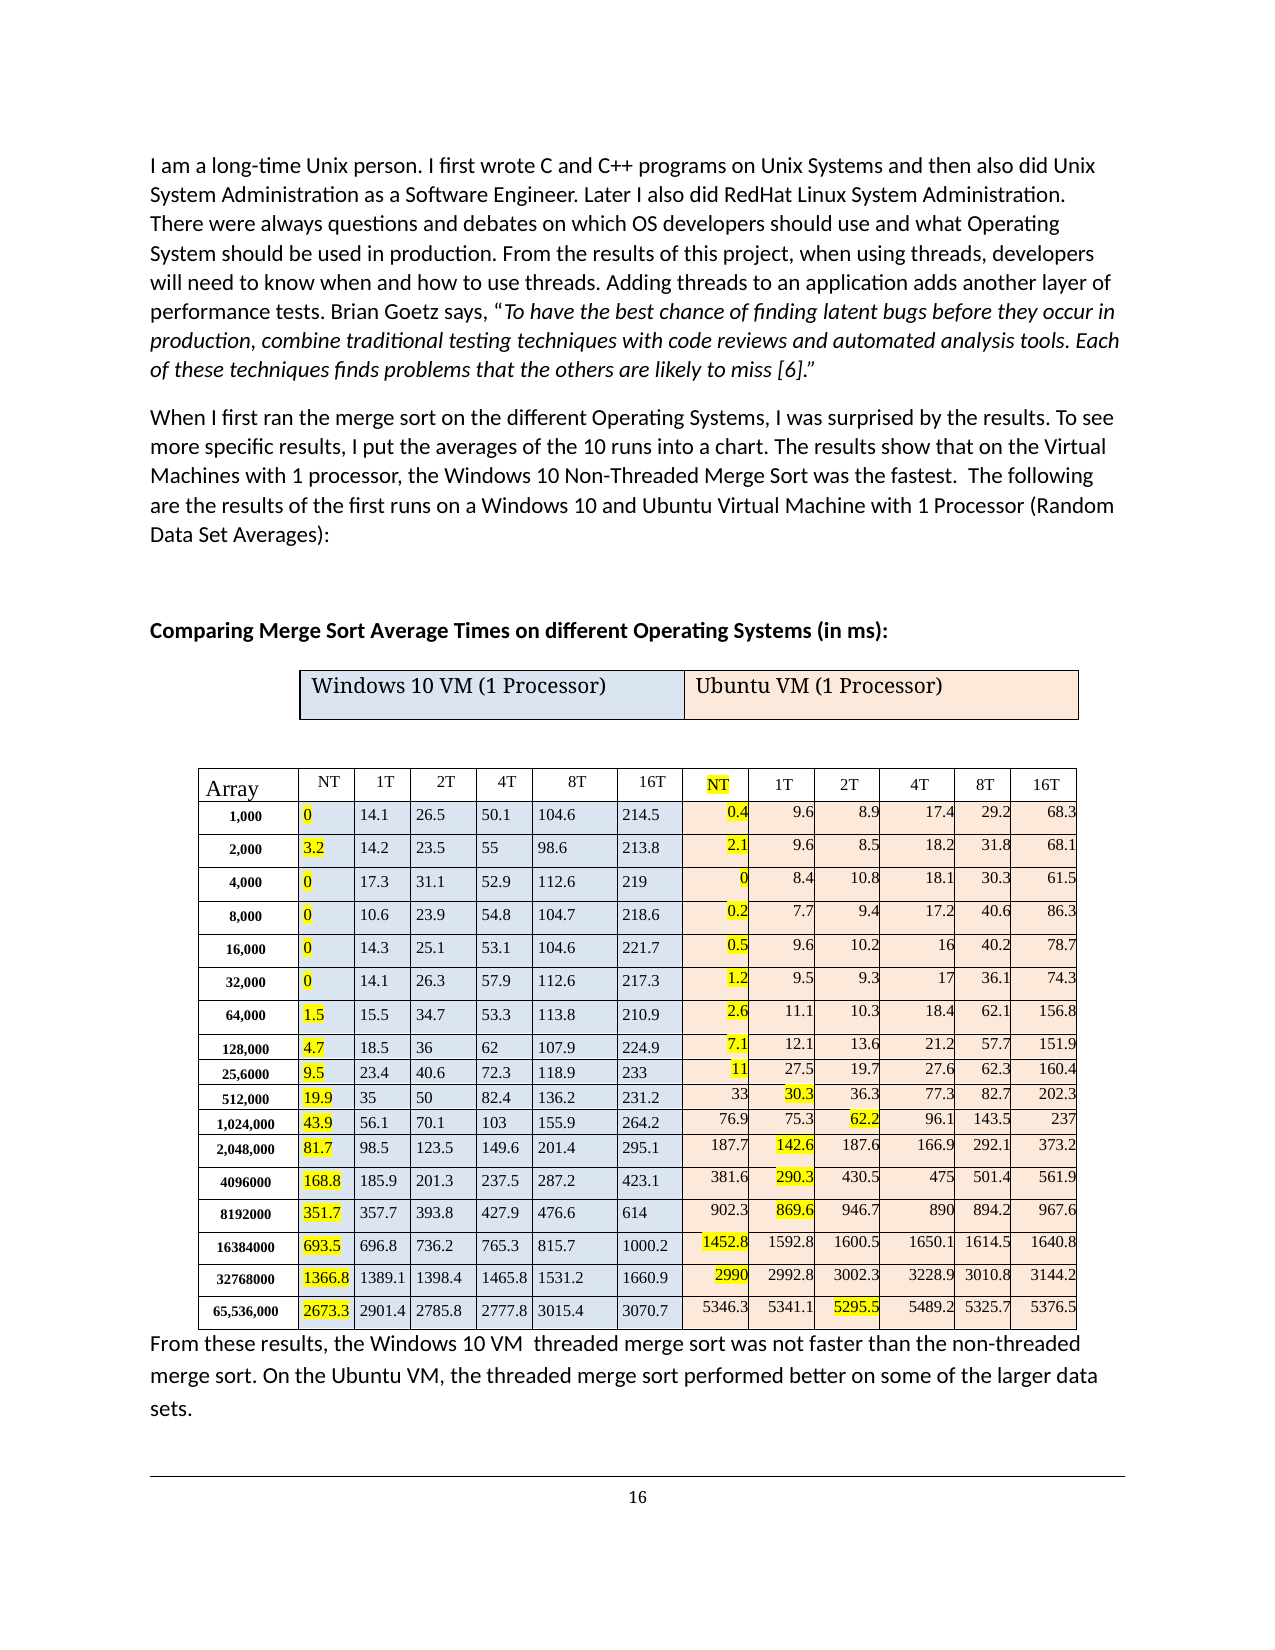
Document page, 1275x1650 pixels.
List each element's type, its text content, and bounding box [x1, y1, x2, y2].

table_cell 34.7 [411, 1001, 476, 1033]
table_cell 18.1 [880, 868, 954, 901]
table_cell 62.3 [955, 1060, 1010, 1083]
table_cell 62 [477, 1035, 532, 1058]
text Comparing Merge Sort Average Times on different Operating Systems (in ms): [150, 617, 1125, 645]
table_cell 1465.8 [477, 1265, 532, 1296]
table_cell 696.8 [355, 1233, 410, 1264]
table_header 1T [749, 769, 814, 801]
table_cell 10.3 [815, 1001, 879, 1033]
table_cell 98.5 [355, 1135, 410, 1167]
table_cell 287.2 [533, 1168, 617, 1199]
table_cell 3228.9 [880, 1265, 954, 1296]
table_cell 1.2 [683, 968, 748, 1000]
table_cell 40.2 [955, 935, 1010, 967]
table_cell 393.8 [411, 1200, 476, 1231]
table_cell 0 [299, 968, 354, 1000]
table_cell 290.3 [749, 1168, 814, 1199]
table_cell 14.2 [355, 835, 410, 867]
table_cell 221.7 [618, 935, 682, 967]
table_cell 17 [880, 968, 954, 1000]
table_cell 86.3 [1011, 902, 1076, 934]
table_cell 9.5 [749, 968, 814, 1000]
table_cell 19.7 [815, 1060, 879, 1083]
table_cell 56.1 [355, 1110, 410, 1134]
table_cell 890 [880, 1200, 954, 1231]
table_cell 27.5 [749, 1060, 814, 1083]
table_cell 43.9 [299, 1110, 354, 1134]
table_cell 1614.5 [955, 1233, 1010, 1264]
table_cell 2785.8 [411, 1297, 476, 1328]
table_cell 50.1 [477, 802, 532, 834]
table_cell 815.7 [533, 1233, 617, 1264]
table_cell 14.3 [355, 935, 410, 967]
table_cell 5341.1 [749, 1297, 814, 1328]
table_cell 476.6 [533, 1200, 617, 1231]
table_cell 2777.8 [477, 1297, 532, 1328]
table_cell 894.2 [955, 1200, 1010, 1231]
table_cell 233 [618, 1060, 682, 1083]
table_cell 736.2 [411, 1233, 476, 1264]
table_cell 201.4 [533, 1135, 617, 1167]
table_cell 7.7 [749, 902, 814, 934]
table_cell 475 [880, 1168, 954, 1199]
table_cell 2673.3 [299, 1297, 354, 1328]
table_cell 2.1 [683, 835, 748, 867]
table_header 8T [955, 769, 1010, 801]
table_cell 29.2 [955, 802, 1010, 834]
table_cell 72.3 [477, 1060, 532, 1083]
table_cell 33 [683, 1085, 748, 1108]
table_cell 23.9 [411, 902, 476, 934]
table_cell 62.2 [815, 1110, 879, 1134]
table_cell 3070.7 [618, 1297, 682, 1328]
table_header 16T [618, 769, 682, 801]
table_cell 62.1 [955, 1001, 1010, 1033]
table_cell 214.5 [618, 802, 682, 834]
table_cell 27.6 [880, 1060, 954, 1083]
table_cell 11.1 [749, 1001, 814, 1033]
table_cell 156.8 [1011, 1001, 1076, 1033]
table_cell 13.6 [815, 1035, 879, 1058]
table_cell 4096000 [199, 1168, 298, 1199]
table_cell 1398.4 [411, 1265, 476, 1296]
table_header NT [683, 769, 748, 801]
table_cell 1600.5 [815, 1233, 879, 1264]
table_cell 57.9 [477, 968, 532, 1000]
table_cell 0.4 [683, 802, 748, 834]
table_cell 357.7 [355, 1200, 410, 1231]
table_cell 1389.1 [355, 1265, 410, 1296]
table_cell 8.9 [815, 802, 879, 834]
table_cell 2901.4 [355, 1297, 410, 1328]
table_cell 202.3 [1011, 1085, 1076, 1108]
table_cell 70.1 [411, 1110, 476, 1134]
table_cell 112.6 [533, 868, 617, 901]
table_cell 0.5 [683, 935, 748, 967]
table_cell 78.7 [1011, 935, 1076, 967]
table_cell 224.9 [618, 1035, 682, 1058]
table_cell 561.9 [1011, 1168, 1076, 1199]
table_cell 1640.8 [1011, 1233, 1076, 1264]
table_cell 25,6000 [199, 1060, 298, 1083]
table_header 2T [815, 769, 879, 801]
table_cell 26.5 [411, 802, 476, 834]
table_cell 118.9 [533, 1060, 617, 1083]
table_cell 104.6 [533, 802, 617, 834]
table_cell 231.2 [618, 1085, 682, 1108]
table_cell 765.3 [477, 1233, 532, 1264]
table_cell 8.4 [749, 868, 814, 901]
table_header Array size izeize [199, 769, 298, 801]
table_cell 3144.2 [1011, 1265, 1076, 1296]
table_header Ubuntu VM (1 Processor) [685, 671, 1078, 719]
table_cell 185.9 [355, 1168, 410, 1199]
table_cell 0.2 [683, 902, 748, 934]
table_cell 8,000 [199, 902, 298, 934]
table_cell 96.1 [880, 1110, 954, 1134]
table_cell 213.8 [618, 835, 682, 867]
table_cell 166.9 [880, 1135, 954, 1167]
table_header 2T [411, 769, 476, 801]
table_cell 430.5 [815, 1168, 879, 1199]
table_header 16T [1011, 769, 1076, 801]
table_cell 32768000 [199, 1265, 298, 1296]
table_cell 5295.5 [815, 1297, 879, 1328]
table_cell 53.1 [477, 935, 532, 967]
table_cell 423.1 [618, 1168, 682, 1199]
table_cell 65,536,000 [199, 1297, 298, 1328]
table_cell 31.1 [411, 868, 476, 901]
table_cell 0 [683, 868, 748, 901]
table_cell 9.5 [299, 1060, 354, 1083]
table_cell 9.3 [815, 968, 879, 1000]
table_cell 512,000 [199, 1085, 298, 1108]
table_cell 0 [299, 902, 354, 934]
table_cell 18.2 [880, 835, 954, 867]
table_cell 9.4 [815, 902, 879, 934]
table_cell 218.6 [618, 902, 682, 934]
table_cell 902.3 [683, 1200, 748, 1231]
table_cell 7.1 [683, 1035, 748, 1058]
table_cell 4.7 [299, 1035, 354, 1058]
table_cell 2992.8 [749, 1265, 814, 1296]
table_cell 123.5 [411, 1135, 476, 1167]
table_header NT [299, 769, 354, 801]
table_cell 40.6 [955, 902, 1010, 934]
table_cell 57.7 [955, 1035, 1010, 1058]
table_cell 373.2 [1011, 1135, 1076, 1167]
table_cell 16384000 [199, 1233, 298, 1264]
table_cell 112.6 [533, 968, 617, 1000]
table_cell 9.6 [749, 935, 814, 967]
table_cell 219 [618, 868, 682, 901]
table_cell 136.2 [533, 1085, 617, 1108]
table_cell 292.1 [955, 1135, 1010, 1167]
table_cell 31.8 [955, 835, 1010, 867]
table_cell 1531.2 [533, 1265, 617, 1296]
table_cell 501.4 [955, 1168, 1010, 1199]
table_header 4T [880, 769, 954, 801]
table_cell 10.8 [815, 868, 879, 901]
table_cell 14.1 [355, 968, 410, 1000]
table_cell 149.6 [477, 1135, 532, 1167]
table_cell 381.6 [683, 1168, 748, 1199]
table_cell 0 [299, 935, 354, 967]
table_header 4T [477, 769, 532, 801]
table_cell 5325.7 [955, 1297, 1010, 1328]
table_cell 869.6 [749, 1200, 814, 1231]
table_cell 18.5 [355, 1035, 410, 1058]
table_header 8T [533, 769, 617, 801]
table_cell 54.8 [477, 902, 532, 934]
table_cell 23.4 [355, 1060, 410, 1083]
table_cell 19.9 [299, 1085, 354, 1108]
table_cell 113.8 [533, 1001, 617, 1033]
table_cell 30.3 [955, 868, 1010, 901]
table_cell 4,000 [199, 868, 298, 901]
table_cell 104.7 [533, 902, 617, 934]
table_cell 142.6 [749, 1135, 814, 1167]
table_cell 295.1 [618, 1135, 682, 1167]
table_cell 3010.8 [955, 1265, 1010, 1296]
table_cell 5489.2 [880, 1297, 954, 1328]
table_cell 17.2 [880, 902, 954, 934]
table_cell 36.1 [955, 968, 1010, 1000]
table_cell 77.3 [880, 1085, 954, 1108]
table_cell 68.1 [1011, 835, 1076, 867]
table_cell 237.5 [477, 1168, 532, 1199]
table_cell 82.4 [477, 1085, 532, 1108]
table_cell 217.3 [618, 968, 682, 1000]
table_cell 53.3 [477, 1001, 532, 1033]
table_cell 68.3 [1011, 802, 1076, 834]
table_cell 14.1 [355, 802, 410, 834]
table_cell 946.7 [815, 1200, 879, 1231]
table_cell 5376.5 [1011, 1297, 1076, 1328]
table_cell 107.9 [533, 1035, 617, 1058]
table_cell 55 [477, 835, 532, 867]
table_cell 351.7 [299, 1200, 354, 1231]
table_cell 3002.3 [815, 1265, 879, 1296]
table_cell 2,048,000 [199, 1135, 298, 1167]
table_cell 17.3 [355, 868, 410, 901]
table_cell 210.9 [618, 1001, 682, 1033]
table_cell 104.6 [533, 935, 617, 967]
table_cell 1660.9 [618, 1265, 682, 1296]
table_cell 693.5 [299, 1233, 354, 1264]
table_cell 36 [411, 1035, 476, 1058]
table_cell 18.4 [880, 1001, 954, 1033]
table_cell 98.6 [533, 835, 617, 867]
table_cell 32,000 [199, 968, 298, 1000]
table_cell 1.5 [299, 1001, 354, 1033]
table_cell 10.6 [355, 902, 410, 934]
table_cell 0 [299, 868, 354, 901]
table_cell 15.5 [355, 1001, 410, 1033]
table_cell 160.4 [1011, 1060, 1076, 1083]
table_cell 16 [880, 935, 954, 967]
table_cell 30.3 [749, 1085, 814, 1108]
table_cell 75.3 [749, 1110, 814, 1134]
table_cell 8.5 [815, 835, 879, 867]
table_cell 26.3 [411, 968, 476, 1000]
table_cell 264.2 [618, 1110, 682, 1134]
table_cell 25.1 [411, 935, 476, 967]
table_header 1T [355, 769, 410, 801]
table_header Windows 10 VM (1 Processor) [301, 671, 684, 719]
table_cell 11 [683, 1060, 748, 1083]
table_cell 187.7 [683, 1135, 748, 1167]
table_cell 1650.1 [880, 1233, 954, 1264]
text From these results, the Windows 10 VM threaded merge sort was not faster than the non-threaded merge sort. On the Ubuntu VM, the threaded merge sort performed better on some of the larger data sets. [150, 1329, 1125, 1422]
table_cell 1,000 [199, 802, 298, 834]
table_cell 1,024,000 [199, 1110, 298, 1134]
table_cell 3015.4 [533, 1297, 617, 1328]
table_cell 237 [1011, 1110, 1076, 1134]
table_cell 12.1 [749, 1035, 814, 1058]
table_cell 3.2 [299, 835, 354, 867]
table_cell 614 [618, 1200, 682, 1231]
table_cell 35 [355, 1085, 410, 1108]
table_cell 17.4 [880, 802, 954, 834]
table_cell 74.3 [1011, 968, 1076, 1000]
table_cell 1366.8 [299, 1265, 354, 1296]
table_cell 155.9 [533, 1110, 617, 1134]
table_cell 21.2 [880, 1035, 954, 1058]
table_cell 201.3 [411, 1168, 476, 1199]
table_cell 1592.8 [749, 1233, 814, 1264]
table_cell 187.6 [815, 1135, 879, 1167]
table_cell 5346.3 [683, 1297, 748, 1328]
table_cell 0 [299, 802, 354, 834]
text I am a long-time Unix person. I first wrote C and C++ programs on Unix Systems and then also did Unix System Administration as a Software Engineer. Later I also did RedHat Linux System Administration. There were always questions and debates on which OS developers should use and what Operating System should be used in production. From the results of this project, when using threads, developers will need to know when and how to use threads. Adding threads to an application adds another layer of performance tests. Brian Goetz says, “To have the best chance of finding latent bugs before they occur in production, combine traditional testing techniques with code reviews and automated analysis tools. Each of these techniques finds problems that the others are likely to miss [6].” [150, 150, 1125, 383]
table_cell 61.5 [1011, 868, 1076, 901]
table_cell 23.5 [411, 835, 476, 867]
table_cell 36.3 [815, 1085, 879, 1108]
table_cell 82.7 [955, 1085, 1010, 1108]
table_cell 151.9 [1011, 1035, 1076, 1058]
table_cell 143.5 [955, 1110, 1010, 1134]
table_cell 1452.8 [683, 1233, 748, 1264]
table_cell 967.6 [1011, 1200, 1076, 1231]
table_cell 2.6 [683, 1001, 748, 1033]
table_cell 64,000 [199, 1001, 298, 1033]
table_cell 40.6 [411, 1060, 476, 1083]
table_cell 2,000 [199, 835, 298, 867]
table_cell 50 [411, 1085, 476, 1108]
table_cell 168.8 [299, 1168, 354, 1199]
table_cell 81.7 [299, 1135, 354, 1167]
table_cell 9.6 [749, 802, 814, 834]
table_cell 16,000 [199, 935, 298, 967]
table_cell 1000.2 [618, 1233, 682, 1264]
table_cell 9.6 [749, 835, 814, 867]
table_cell 128,000 [199, 1035, 298, 1058]
table_cell 8192000 [199, 1200, 298, 1231]
table_cell 10.2 [815, 935, 879, 967]
text When I first ran the merge sort on the different Operating Systems, I was surprised by the results. To see more specific results, I put the averages of the 10 runs into a chart. The results show that on the Virtual Machines with 1 processor, the Windows 10 Non-Threaded Merge Sort was the fastest. The following are the results of the first runs on a Windows 10 and Ubuntu Virtual Machine with 1 Processor (Random Data Set Averages): [150, 402, 1125, 548]
table_cell 103 [477, 1110, 532, 1134]
table_cell 2990 [683, 1265, 748, 1296]
table_cell 427.9 [477, 1200, 532, 1231]
table_cell 52.9 [477, 868, 532, 901]
table_cell 76.9 [683, 1110, 748, 1134]
